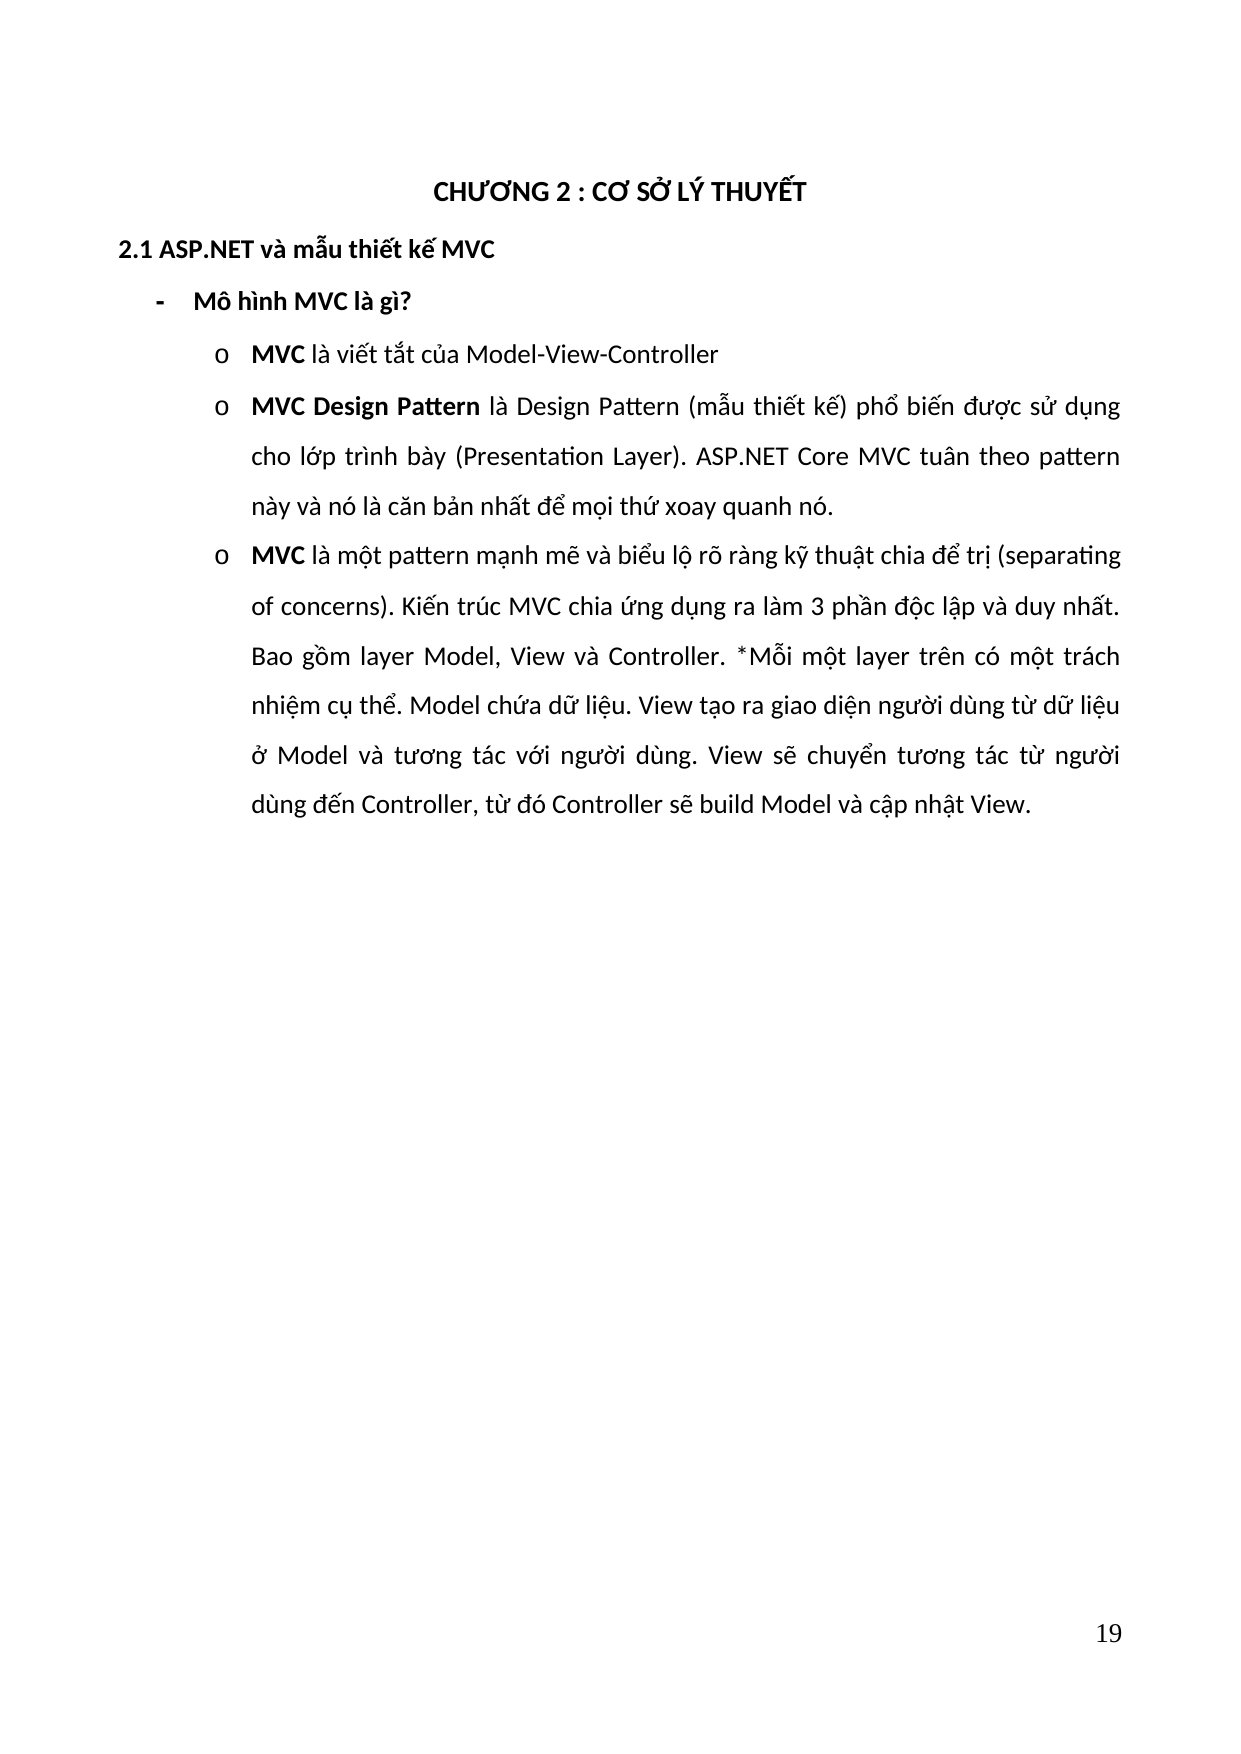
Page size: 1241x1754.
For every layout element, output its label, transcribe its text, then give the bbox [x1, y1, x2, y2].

list Mô hình MVC là gì? [156, 282, 1122, 319]
subtitle 2.1 ASP.NET và mẫu thiết kế MVC [118, 232, 1122, 265]
list MVC là một pattern mạnh mẽ và biểu lộ rõ ràng kỹ thuật chia để trị (separating of concerns). Kiến trúc MVC chia ứng dụng ra làm 3 phần độc lập và duy nhất. Bao gồm layer Model, View và Controller. *Mỗi một layer trên có một trách nhiệm cụ thể. Model chứa dữ liệu. View tạo ra giao diện người dùng từ dữ liệu ở Model và tương tác với người dùng. View sẽ chuyển tương tác từ người dùng đến Controller, từ đó Controller sẽ build Model và cập nhật View. [213, 538, 1122, 820]
subtitle CHƯƠNG 2 : CƠ SỞ LÝ THUYẾT [118, 173, 1122, 208]
list MVC là viết tắt của Model-View-Controller [213, 337, 1122, 372]
list MVC Design Pattern là Design Pattern (mẫu thiết kế) phổ biến được sử dụng cho lớp trình bày (Presentation Layer). ASP.NET Core MVC tuân theo pattern này và nó là căn bản nhất để mọi thứ xoay quanh nó. [213, 389, 1122, 522]
